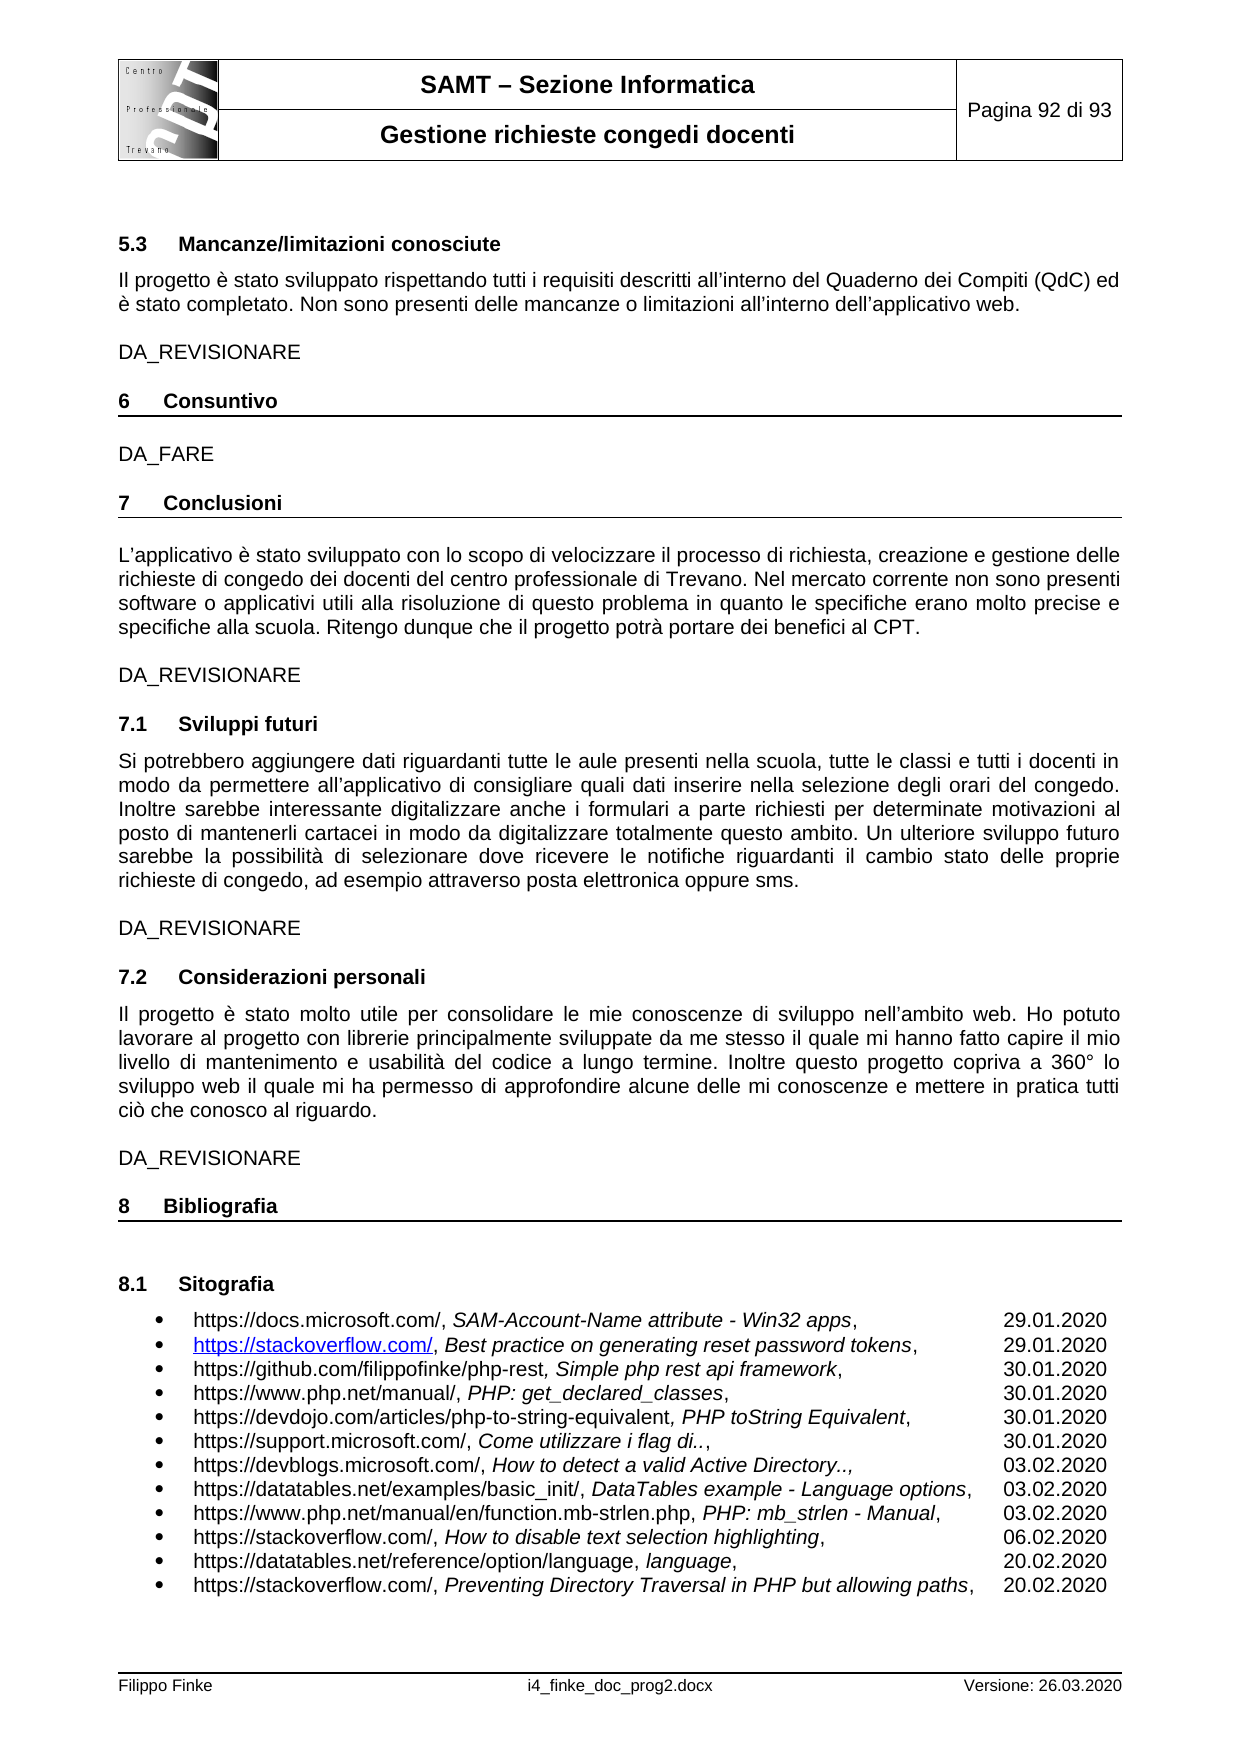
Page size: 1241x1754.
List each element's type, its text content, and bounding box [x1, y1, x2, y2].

subtitle Consuntivo [118, 389, 1122, 415]
list https://support.microsoft.com/, Come utilizzare i flag di.., 30.01.2020 [156, 1429, 1122, 1453]
picture [118, 60, 218, 159]
list https://github.com/filippofinke/php-rest, Simple php rest api framework, 30.01.2020 [156, 1356, 1122, 1381]
text Il progetto è stato molto utile per consolidare le mie conoscenze di sviluppo nell’ambito web. Ho potuto lavorare al progetto con librerie principalmente sviluppate da me stesso il quale mi hanno fatto capire il mio livello di mantenimento e usabilità del codice a lungo termine. Inoltre questo progetto copriva a 360° lo sviluppo web il quale mi ha permesso di approfondire alcune delle mi conoscenze e mettere in pratica tutti ciò che conosco al riguardo. [118, 1002, 1122, 1121]
list https://docs.microsoft.com/, SAM-Account-Name attribute - Win32 apps, 29.01.2020 [156, 1308, 1122, 1332]
text DA_REVISIONARE [118, 663, 1122, 687]
subtitle Conclusioni [118, 491, 1122, 517]
list https://stackoverflow.com/, Preventing Directory Traversal in PHP but allowing paths, 20.02.2020 [156, 1573, 1122, 1597]
subtitle Considerazioni personali [118, 965, 1122, 989]
list https://www.php.net/manual/, PHP: get_declared_classes, 30.01.2020 [156, 1381, 1122, 1404]
text DA_REVISIONARE [118, 1145, 1122, 1169]
subtitle Sitografia [118, 1272, 1122, 1296]
list https://datatables.net/reference/option/language, language, 20.02.2020 [156, 1549, 1122, 1573]
text Si potrebbero aggiungere dati riguardanti tutte le aule presenti nella scuola, tutte le classi e tutti i docenti in modo da permettere all’applicativo di consigliare quali dati inserire nella selezione degli orari del congedo. Inoltre sarebbe interessante digitalizzare anche i formulari a parte richiesti per determinate motivazioni al posto di mantenerli cartacei in modo da digitalizzare totalmente questo ambito. Un ulteriore sviluppo futuro sarebbe la possibilità di selezionare dove ricevere le notifiche riguardanti il cambio stato delle proprie richieste di congedo, ad esempio attraverso posta elettronica oppure sms. [118, 748, 1122, 892]
text L’applicativo è stato sviluppato con lo scopo di velocizzare il processo di richiesta, creazione e gestione delle richieste di congedo dei docenti del centro professionale di Trevano. Nel mercato corrente non sono presenti software o applicativi utili alla risoluzione di questo problema in quanto le specifiche erano molto precise e specifiche alla scuola. Ritengo dunque che il progetto potrà portare dei benefici al CPT. [118, 543, 1122, 639]
list https://stackoverflow.com/, Best practice on generating reset password tokens, 29.01.2020 [156, 1332, 1122, 1356]
subtitle Mancanze/limitazioni conosciute [118, 232, 1122, 256]
text Il progetto è stato sviluppato rispettando tutti i requisiti descritti all’interno del Quaderno dei Compiti (QdC) ed è stato completato. Non sono presenti delle mancanze o limitazioni all’interno dell’applicativo web. [118, 268, 1122, 316]
list https://devdojo.com/articles/php-to-string-equivalent, PHP toString Equivalent, 30.01.2020 [156, 1404, 1122, 1429]
list https://datatables.net/examples/basic_init/, DataTables example - Language options, 03.02.2020 [156, 1477, 1122, 1501]
text DA_FARE [118, 442, 1122, 466]
subtitle Bibliografia [118, 1194, 1122, 1220]
subtitle Sviluppi futuri [118, 712, 1122, 736]
list https://devblogs.microsoft.com/, How to detect a valid Active Directory.., 03.02.2020 [156, 1453, 1122, 1477]
text DA_REVISIONARE [118, 340, 1122, 364]
list https://stackoverflow.com/, How to disable text selection highlighting, 06.02.2020 [156, 1525, 1122, 1549]
text DA_REVISIONARE [118, 916, 1122, 940]
list https://www.php.net/manual/en/function.mb-strlen.php, PHP: mb_strlen - Manual, 03.02.2020 [156, 1501, 1122, 1525]
